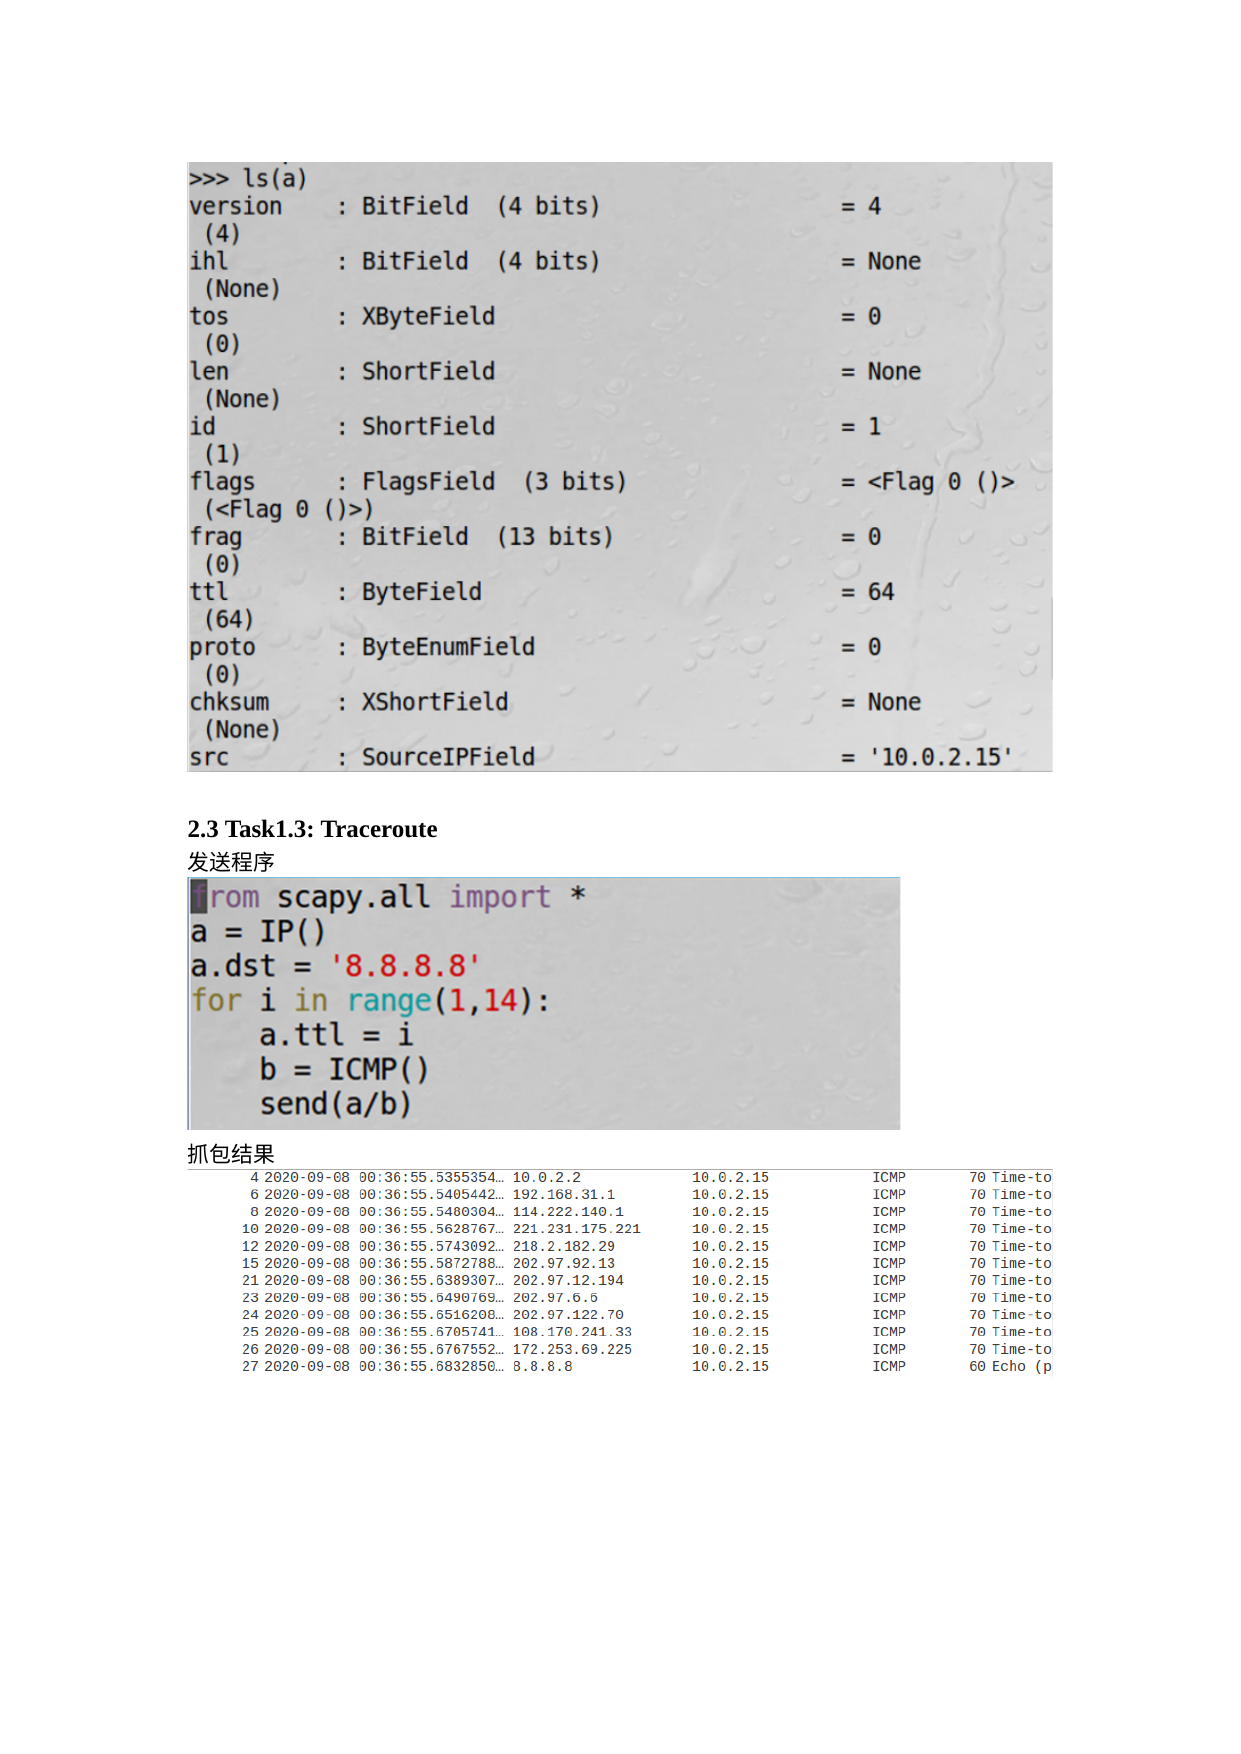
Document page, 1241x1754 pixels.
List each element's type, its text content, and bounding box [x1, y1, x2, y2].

picture [187, 162, 1053, 772]
text 抓包结果 [187, 1137, 1053, 1169]
text 2.3 Task1.3: Traceroute [187, 812, 1053, 844]
text 发送程序 [187, 844, 1053, 877]
picture [187, 1169, 1053, 1377]
picture [187, 877, 901, 1130]
